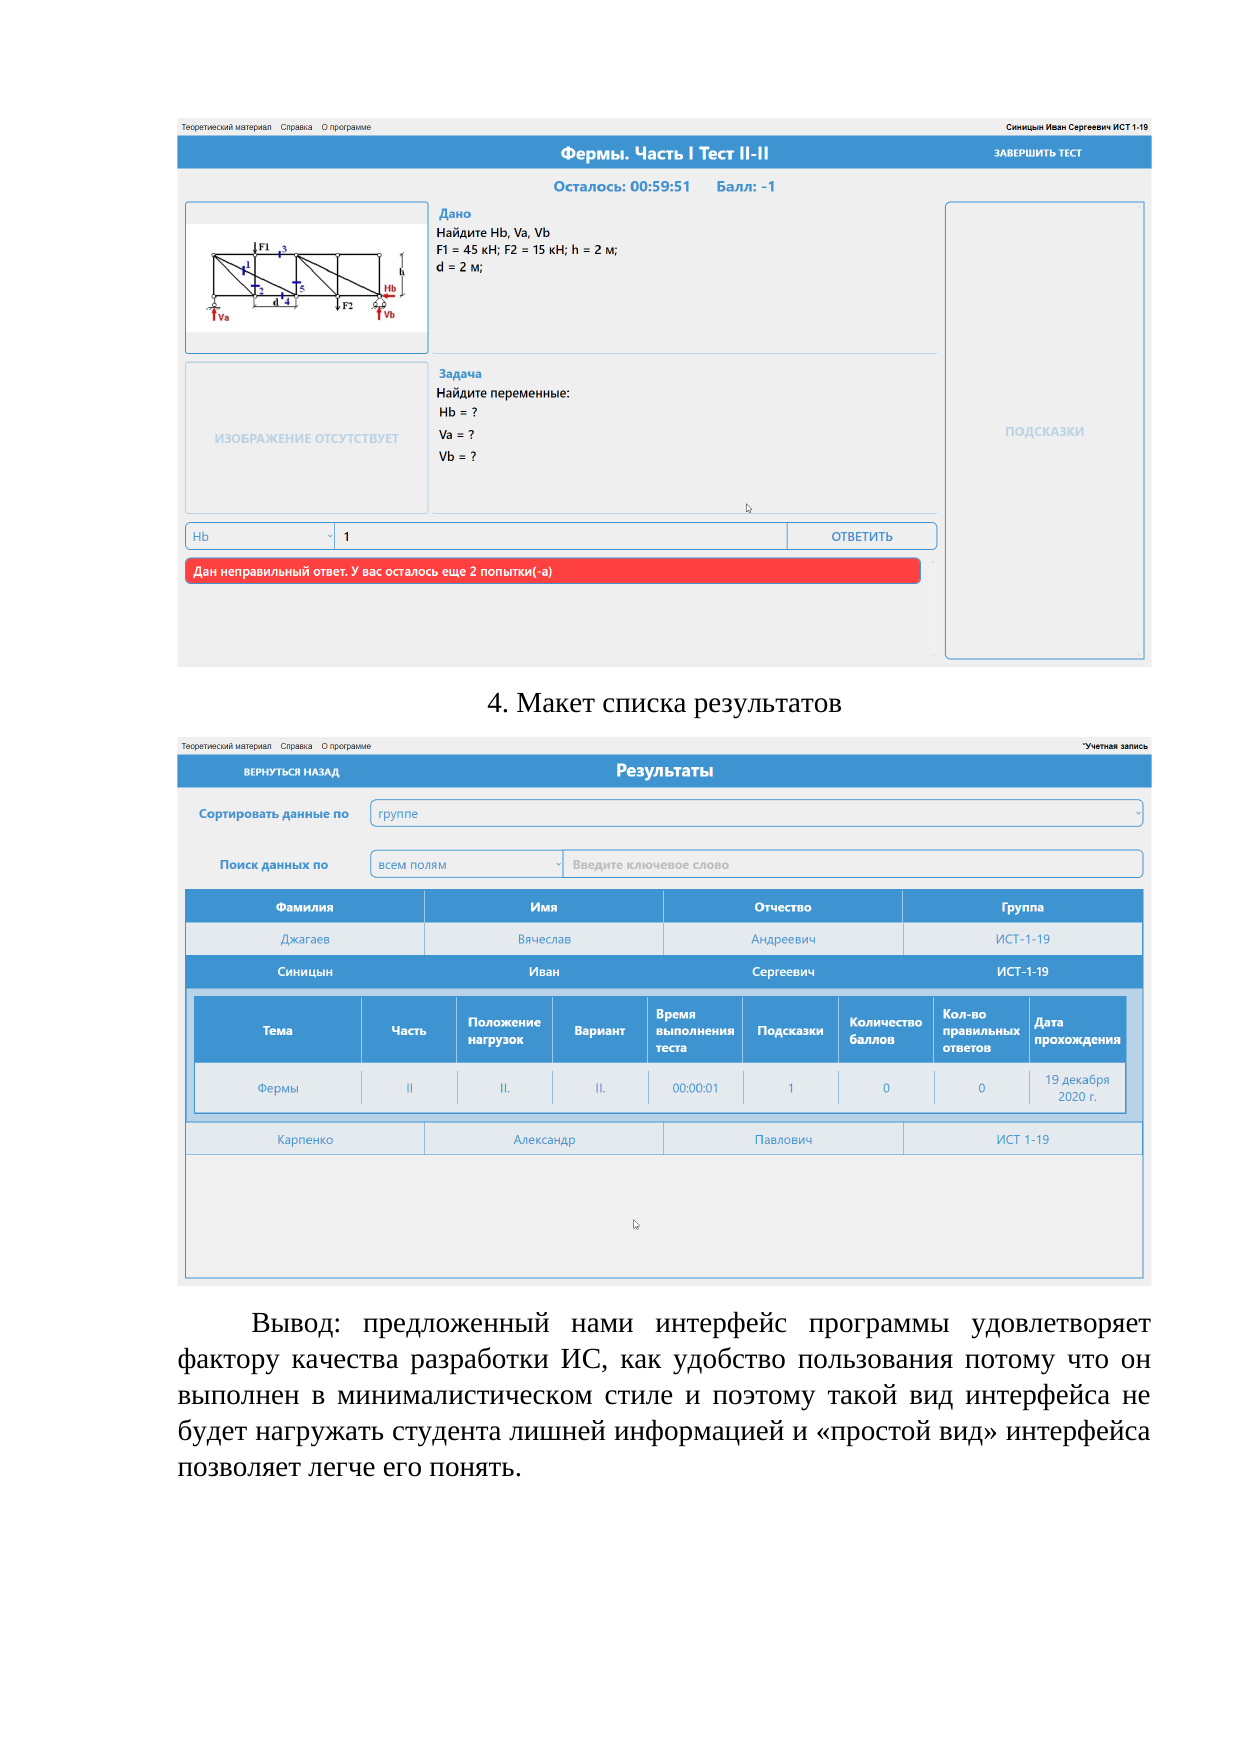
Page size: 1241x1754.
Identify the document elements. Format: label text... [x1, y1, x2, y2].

text Вывод: предложенный нами интерфейс программы удовлетворяет фактору качества разработки ИС, как удобство пользования потому что он выполнен в минималистическом стиле и поэтому такой вид интерфейса не будет нагружать студента лишней информацией и «простой вид» интерфейса позволяет легче его понять. [177, 1305, 1152, 1483]
picture [177, 737, 1152, 1286]
picture [177, 118, 1152, 667]
text 4. Макет списка результатов [177, 685, 1152, 719]
